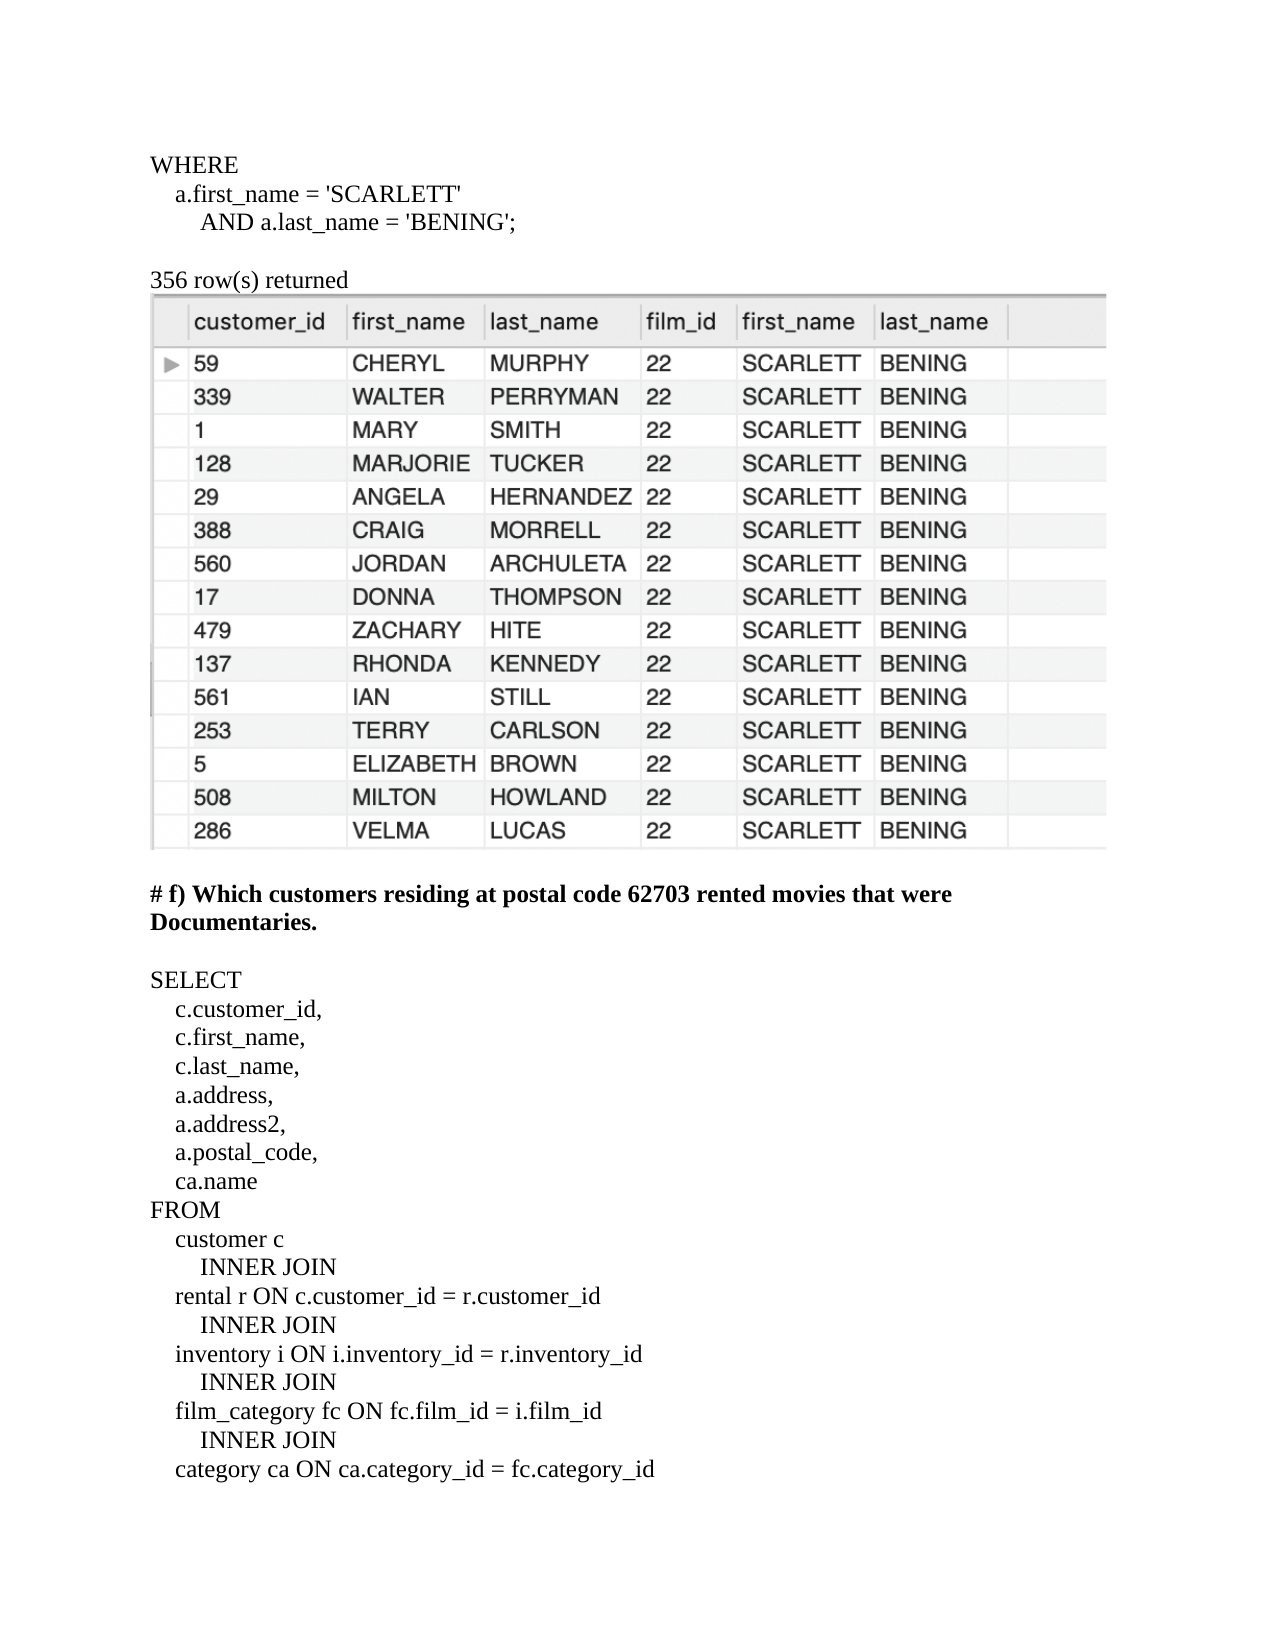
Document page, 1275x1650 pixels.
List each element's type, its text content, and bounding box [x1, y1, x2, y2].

text customer c [150, 1224, 1125, 1252]
text INNER JOIN [150, 1367, 1125, 1396]
text a.address2, [150, 1109, 1125, 1137]
text category ca ON ca.category_id = fc.category_id [150, 1454, 1125, 1482]
text film_category fc ON fc.film_id = i.film_id [150, 1396, 1125, 1425]
text a.postal_code, [150, 1137, 1125, 1166]
text INNER JOIN [150, 1310, 1125, 1339]
text inventory i ON i.inventory_id = r.inventory_id [150, 1339, 1125, 1367]
text # f) Which customers residing at postal code 62703 rented movies that were Documentaries. [150, 879, 1125, 936]
text rental r ON c.customer_id = r.customer_id [150, 1281, 1125, 1310]
text c.customer_id, [150, 994, 1125, 1022]
text a.first_name = 'SCARLETT' [150, 179, 1125, 207]
text 356 row(s) returned [150, 265, 1125, 294]
text INNER JOIN [150, 1425, 1125, 1454]
text FROM [150, 1195, 1125, 1224]
picture [150, 293, 1107, 850]
text WHERE [150, 150, 1125, 179]
text c.last_name, [150, 1051, 1125, 1080]
text SELECT [150, 965, 1125, 994]
text AND a.last_name = 'BENING'; [150, 207, 1125, 236]
text c.first_name, [150, 1022, 1125, 1051]
text a.address, [150, 1080, 1125, 1109]
text INNER JOIN [150, 1252, 1125, 1281]
text ca.name [150, 1166, 1125, 1195]
